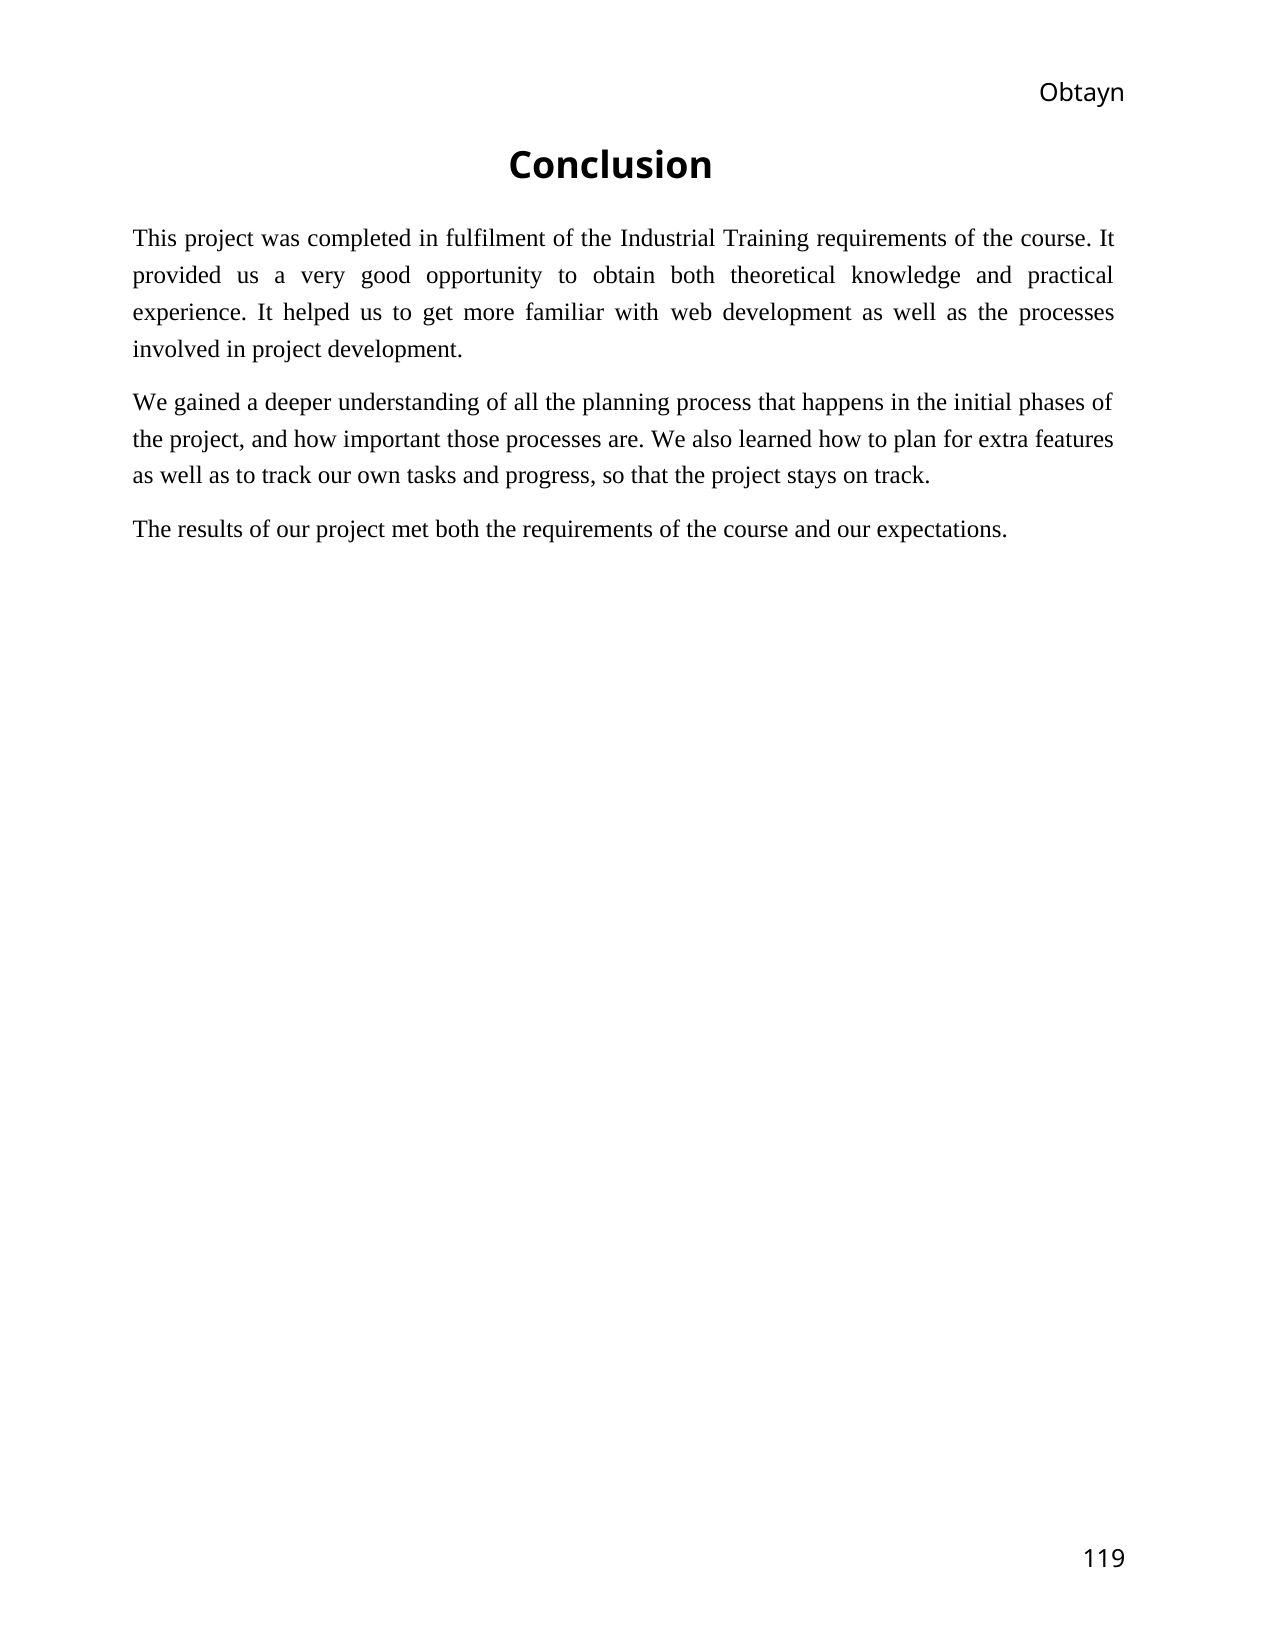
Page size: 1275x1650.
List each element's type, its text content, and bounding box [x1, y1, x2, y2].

text The results of our project met both the requirements of the course and our expectations. [132, 514, 1115, 543]
subtitle Conclusion [96, 138, 1125, 189]
text We gained a deeper understanding of all the planning process that happens in the initial phases of the project, and how important those processes are. We also learned how to plan for extra features as well as to track our own tasks and progress, so that the project stays on track. [132, 387, 1115, 489]
text This project was completed in fulfilment of the Industrial Training requirements of the course. It provided us a very good opportunity to obtain both theoretical knowledge and practical experience. It helped us to get more familiar with web development as well as the processes involved in project development. [132, 223, 1115, 362]
